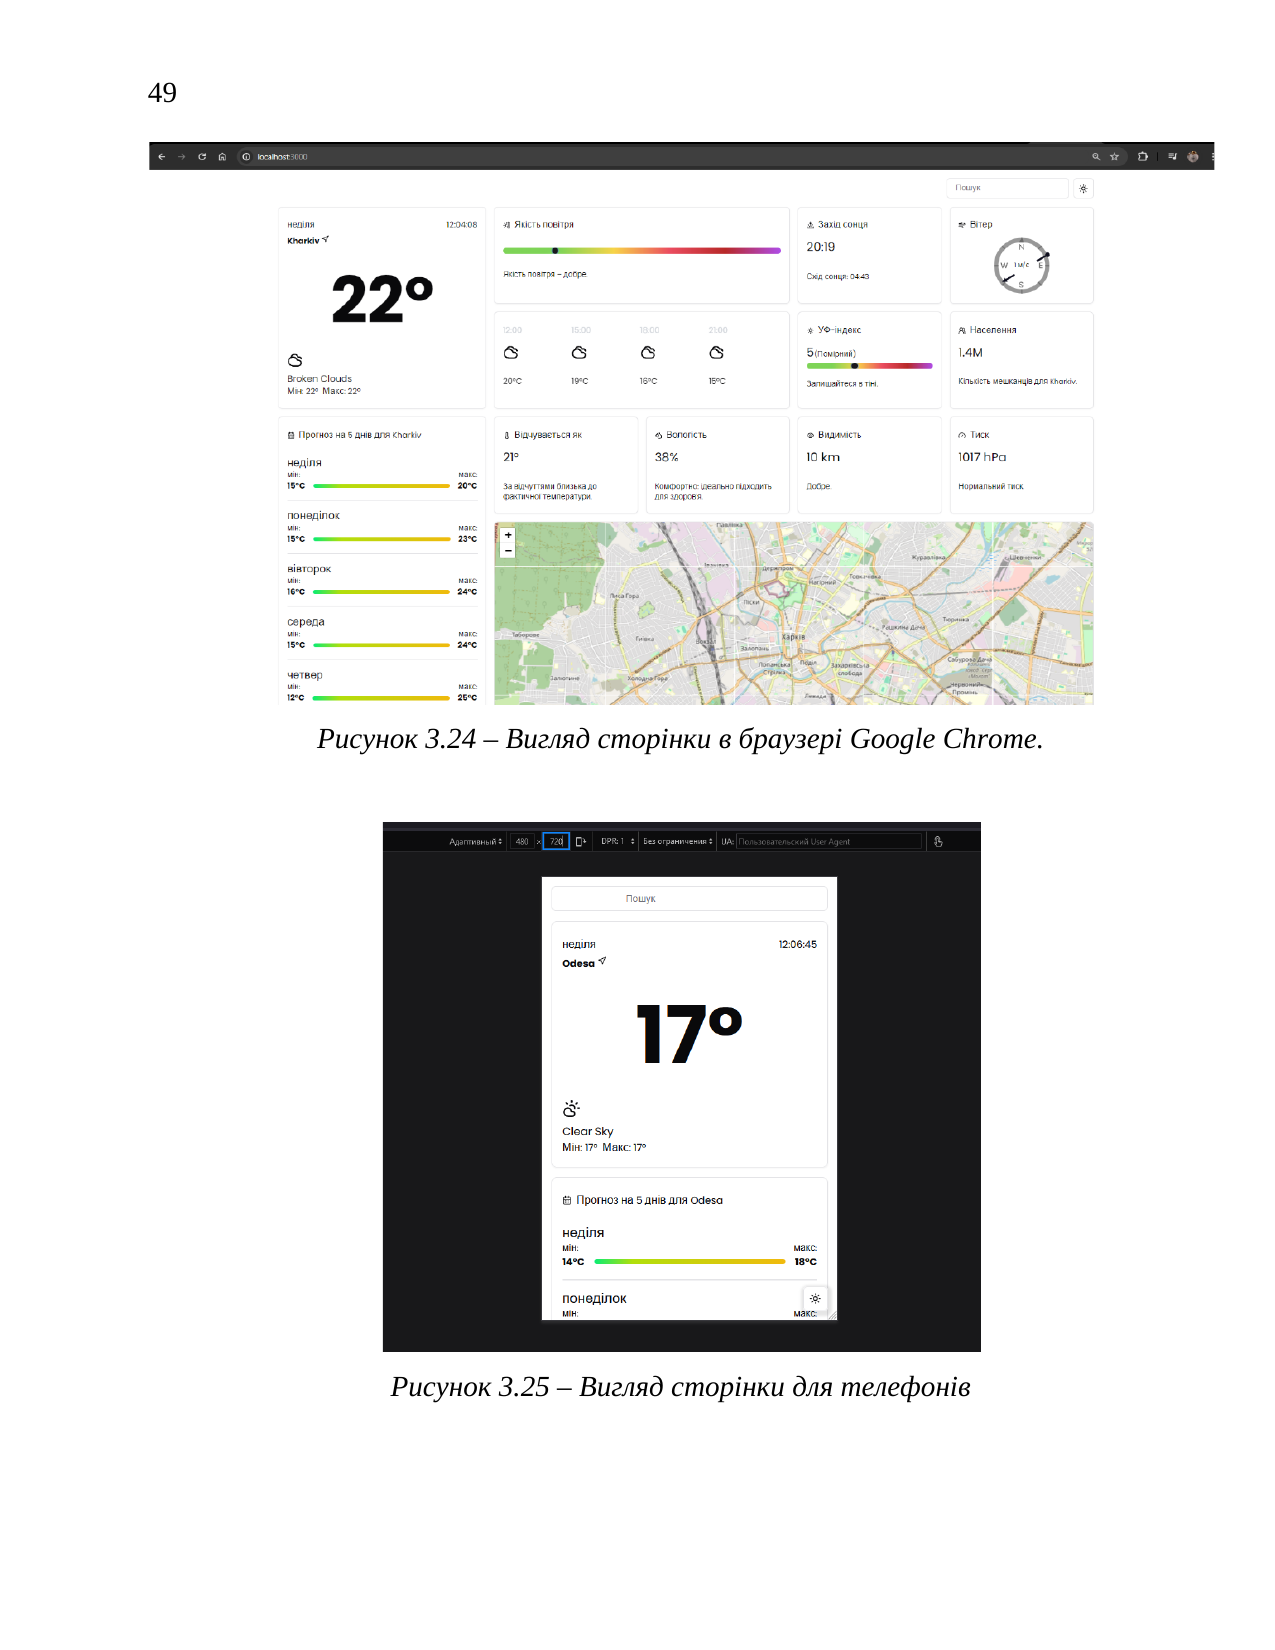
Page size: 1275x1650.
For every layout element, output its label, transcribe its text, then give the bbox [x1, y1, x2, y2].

picture [149, 142, 1215, 705]
text Рисунок 3.25 – Вигляд сторінки для телефонів [148, 1369, 1216, 1402]
text Рисунок 3.24 – Вигляд сторінки в браузері Google Chrome. [148, 721, 1216, 755]
picture [382, 822, 981, 1352]
